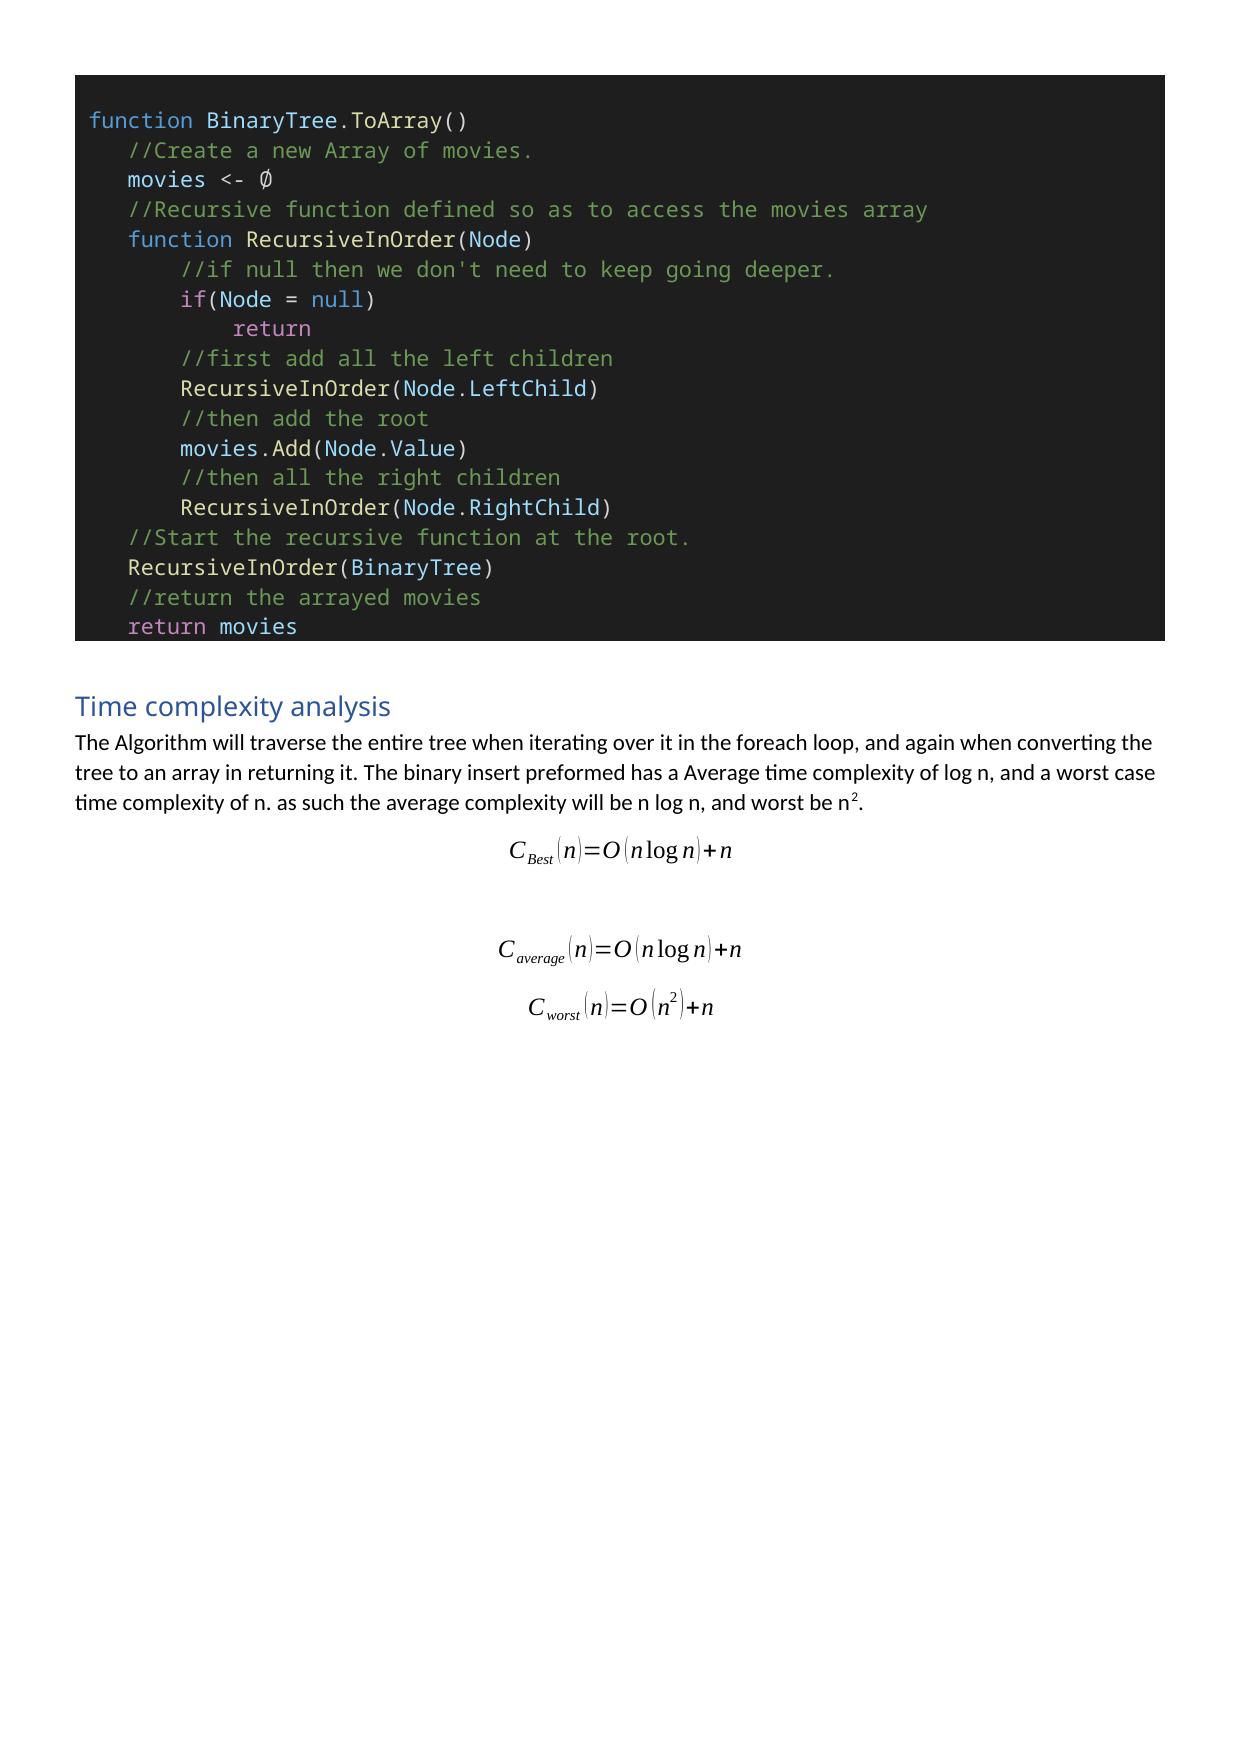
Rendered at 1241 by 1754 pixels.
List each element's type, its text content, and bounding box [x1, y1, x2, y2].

text movies.Add(Node.Value) [75, 432, 1165, 462]
text movies <- ∅ [75, 164, 1165, 194]
subtitle Time complexity analysis [75, 688, 1165, 725]
text RecursiveInOrder(Node.RightChild) [75, 492, 1165, 522]
text if(Node = null) [75, 283, 1165, 313]
text //first add all the left children [75, 343, 1165, 373]
text return [75, 313, 1165, 343]
text //return the arrayed movies [75, 581, 1165, 611]
text //then add the root [75, 403, 1165, 432]
text function RecursiveInOrder(Node) [75, 224, 1165, 254]
text RecursiveInOrder(BinaryTree) [75, 552, 1165, 581]
text //Create a new Array of movies. [75, 134, 1165, 164]
text //Recursive function defined so as to access the movies array [75, 194, 1165, 224]
text //then all the right children [75, 462, 1165, 492]
text //Start the recursive function at the root. [75, 522, 1165, 552]
text The Algorithm will traverse the entire tree when iterating over it in the foreach loop, and again when converting the tree to an array in returning it. The binary insert preformed has a Average time complexity of log n, and a worst case time complexity of n. as such the average complexity will be n log n, and worst be n2. [75, 728, 1165, 816]
text return movies [75, 611, 1165, 641]
text //if null then we don't need to keep going deeper. [75, 254, 1165, 283]
text RecursiveInOrder(Node.LeftChild) [75, 373, 1165, 403]
text function BinaryTree.ToArray() [75, 105, 1165, 134]
